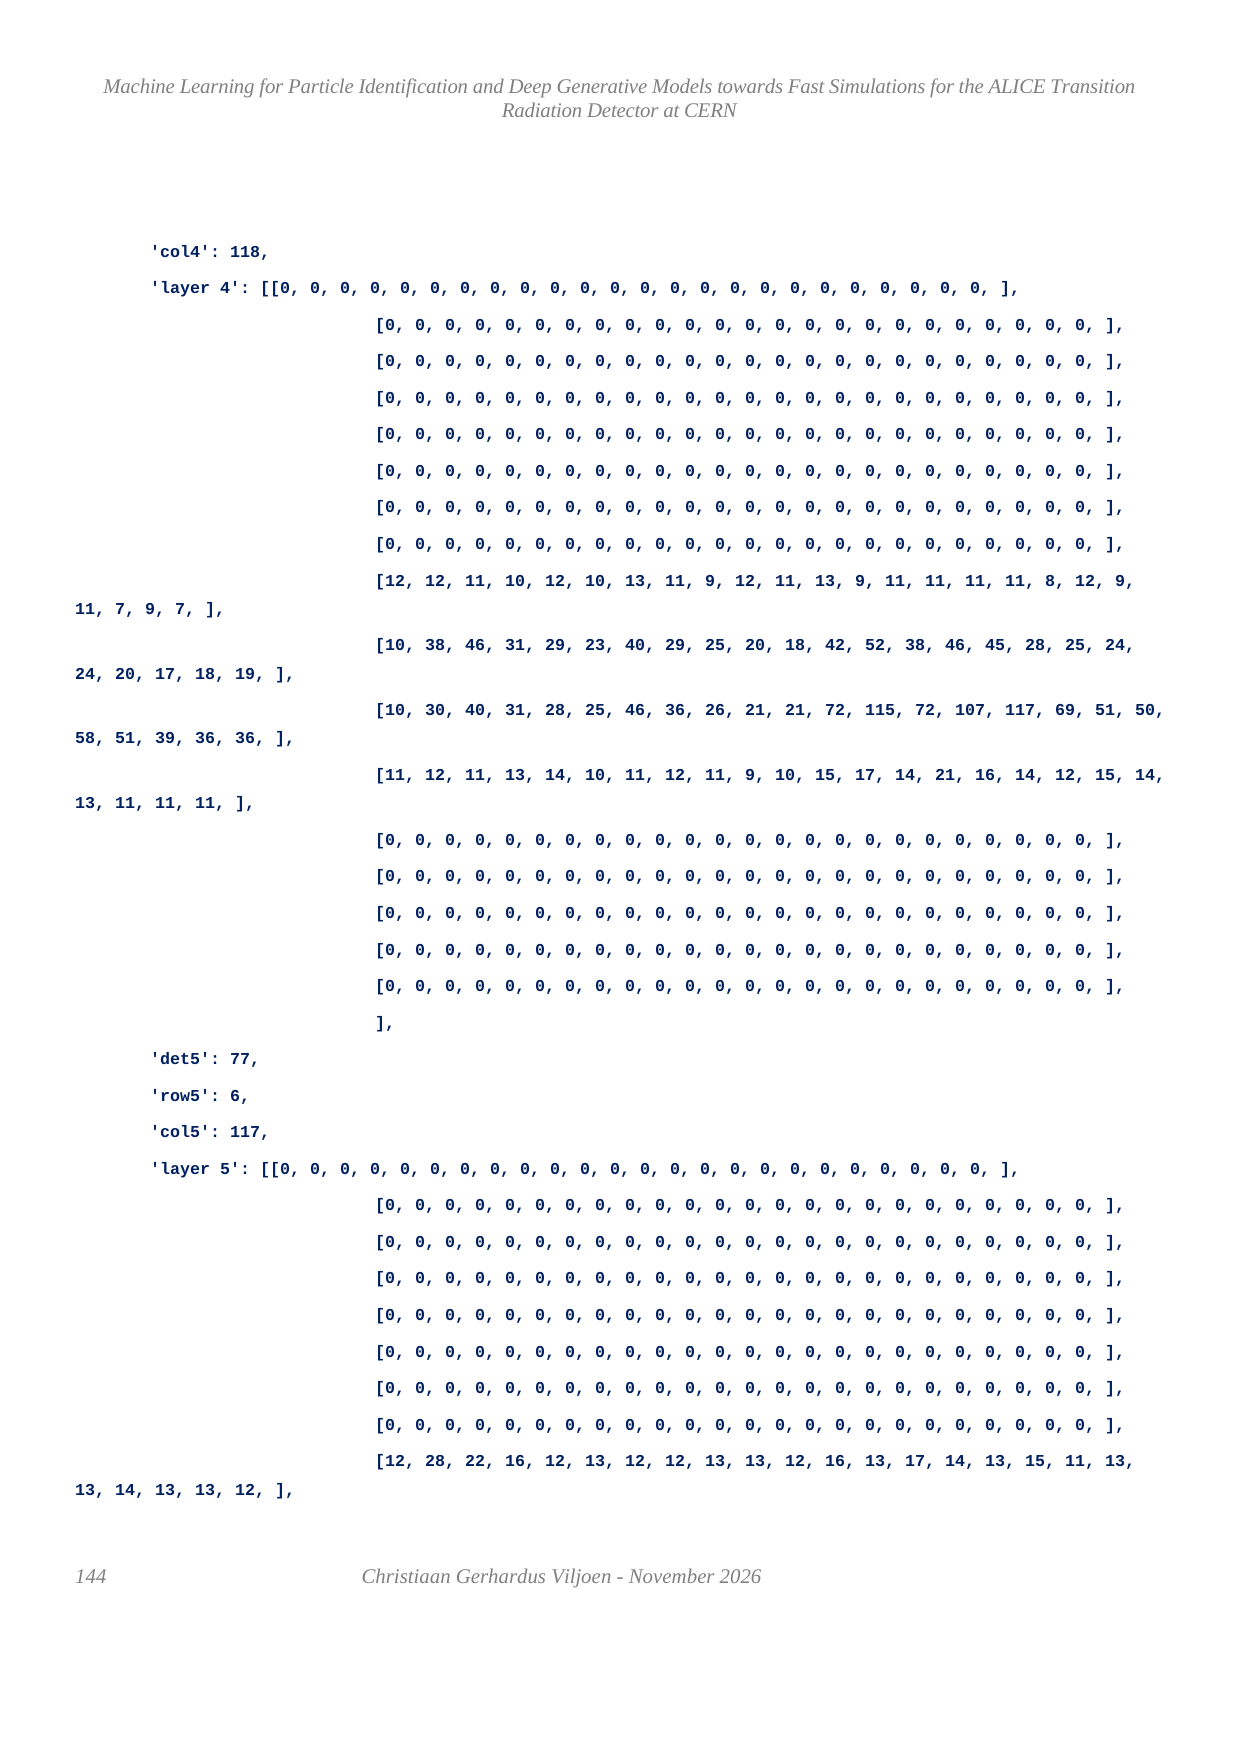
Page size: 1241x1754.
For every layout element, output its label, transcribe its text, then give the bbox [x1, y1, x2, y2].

text 'layer 5': [[0, 0, 0, 0, 0, 0, 0, 0, 0, 0, 0, 0, 0, 0, 0, 0, 0, 0, 0, 0, 0, 0, 0, 0, ], [75, 1160, 1165, 1179]
text [0, 0, 0, 0, 0, 0, 0, 0, 0, 0, 0, 0, 0, 0, 0, 0, 0, 0, 0, 0, 0, 0, 0, 0, ], [75, 1343, 1165, 1362]
text [0, 0, 0, 0, 0, 0, 0, 0, 0, 0, 0, 0, 0, 0, 0, 0, 0, 0, 0, 0, 0, 0, 0, 0, ], [75, 868, 1165, 887]
text 'det5': 77, [75, 1051, 1165, 1069]
text [0, 0, 0, 0, 0, 0, 0, 0, 0, 0, 0, 0, 0, 0, 0, 0, 0, 0, 0, 0, 0, 0, 0, 0, ], [75, 1270, 1165, 1289]
text [0, 0, 0, 0, 0, 0, 0, 0, 0, 0, 0, 0, 0, 0, 0, 0, 0, 0, 0, 0, 0, 0, 0, 0, ], [75, 462, 1165, 481]
text [0, 0, 0, 0, 0, 0, 0, 0, 0, 0, 0, 0, 0, 0, 0, 0, 0, 0, 0, 0, 0, 0, 0, 0, ], [75, 978, 1165, 996]
text [11, 12, 11, 13, 14, 10, 11, 12, 11, 9, 10, 15, 17, 14, 21, 16, 14, 12, 15, 14, 13, 11, 11, 11, ], [75, 767, 1165, 814]
text [0, 0, 0, 0, 0, 0, 0, 0, 0, 0, 0, 0, 0, 0, 0, 0, 0, 0, 0, 0, 0, 0, 0, 0, ], [75, 1197, 1165, 1216]
text [0, 0, 0, 0, 0, 0, 0, 0, 0, 0, 0, 0, 0, 0, 0, 0, 0, 0, 0, 0, 0, 0, 0, 0, ], [75, 1307, 1165, 1326]
text [0, 0, 0, 0, 0, 0, 0, 0, 0, 0, 0, 0, 0, 0, 0, 0, 0, 0, 0, 0, 0, 0, 0, 0, ], [75, 353, 1165, 372]
text [0, 0, 0, 0, 0, 0, 0, 0, 0, 0, 0, 0, 0, 0, 0, 0, 0, 0, 0, 0, 0, 0, 0, 0, ], [75, 1233, 1165, 1252]
text [0, 0, 0, 0, 0, 0, 0, 0, 0, 0, 0, 0, 0, 0, 0, 0, 0, 0, 0, 0, 0, 0, 0, 0, ], [75, 831, 1165, 850]
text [75, 316, 1165, 335]
text [12, 28, 22, 16, 12, 13, 12, 12, 13, 13, 12, 16, 13, 17, 14, 13, 15, 11, 13, 13, 14, 13, 13, 12, ], [75, 1453, 1165, 1500]
text [0, 0, 0, 0, 0, 0, 0, 0, 0, 0, 0, 0, 0, 0, 0, 0, 0, 0, 0, 0, 0, 0, 0, 0, ], [75, 389, 1165, 408]
text ], [75, 1014, 1165, 1033]
text 'col5': 117, [75, 1124, 1165, 1143]
text [0, 0, 0, 0, 0, 0, 0, 0, 0, 0, 0, 0, 0, 0, 0, 0, 0, 0, 0, 0, 0, 0, 0, 0, ], [75, 941, 1165, 960]
text [0, 0, 0, 0, 0, 0, 0, 0, 0, 0, 0, 0, 0, 0, 0, 0, 0, 0, 0, 0, 0, 0, 0, 0, ], [75, 904, 1165, 923]
text [0, 0, 0, 0, 0, 0, 0, 0, 0, 0, 0, 0, 0, 0, 0, 0, 0, 0, 0, 0, 0, 0, 0, 0, ], [75, 536, 1165, 554]
text [0, 0, 0, 0, 0, 0, 0, 0, 0, 0, 0, 0, 0, 0, 0, 0, 0, 0, 0, 0, 0, 0, 0, 0, ], [75, 499, 1165, 518]
text [10, 30, 40, 31, 28, 25, 46, 36, 26, 21, 21, 72, 115, 72, 107, 117, 69, 51, 50, 58, 51, 39, 36, 36, ], [75, 702, 1165, 749]
text [10, 38, 46, 31, 29, 23, 40, 29, 25, 20, 18, 42, 52, 38, 46, 45, 28, 25, 24, 24, 20, 17, 18, 19, ], [75, 637, 1165, 684]
text [0, 0, 0, 0, 0, 0, 0, 0, 0, 0, 0, 0, 0, 0, 0, 0, 0, 0, 0, 0, 0, 0, 0, 0, ], [75, 1416, 1165, 1435]
text 'col4': 118, [75, 243, 1165, 262]
text 'layer 4': [[0, 0, 0, 0, 0, 0, 0, 0, 0, 0, 0, 0, 0, 0, 0, 0, 0, 0, 0, 0, 0, 0, 0, 0, ], [75, 280, 1165, 298]
text 'row5': 6, [75, 1087, 1165, 1106]
text [12, 12, 11, 10, 12, 10, 13, 11, 9, 12, 11, 13, 9, 11, 11, 11, 11, 8, 12, 9, 11, 7, 9, 7, ], [75, 572, 1165, 619]
text [0, 0, 0, 0, 0, 0, 0, 0, 0, 0, 0, 0, 0, 0, 0, 0, 0, 0, 0, 0, 0, 0, 0, 0, ], [75, 1380, 1165, 1399]
text [0, 0, 0, 0, 0, 0, 0, 0, 0, 0, 0, 0, 0, 0, 0, 0, 0, 0, 0, 0, 0, 0, 0, 0, ], [75, 426, 1165, 445]
